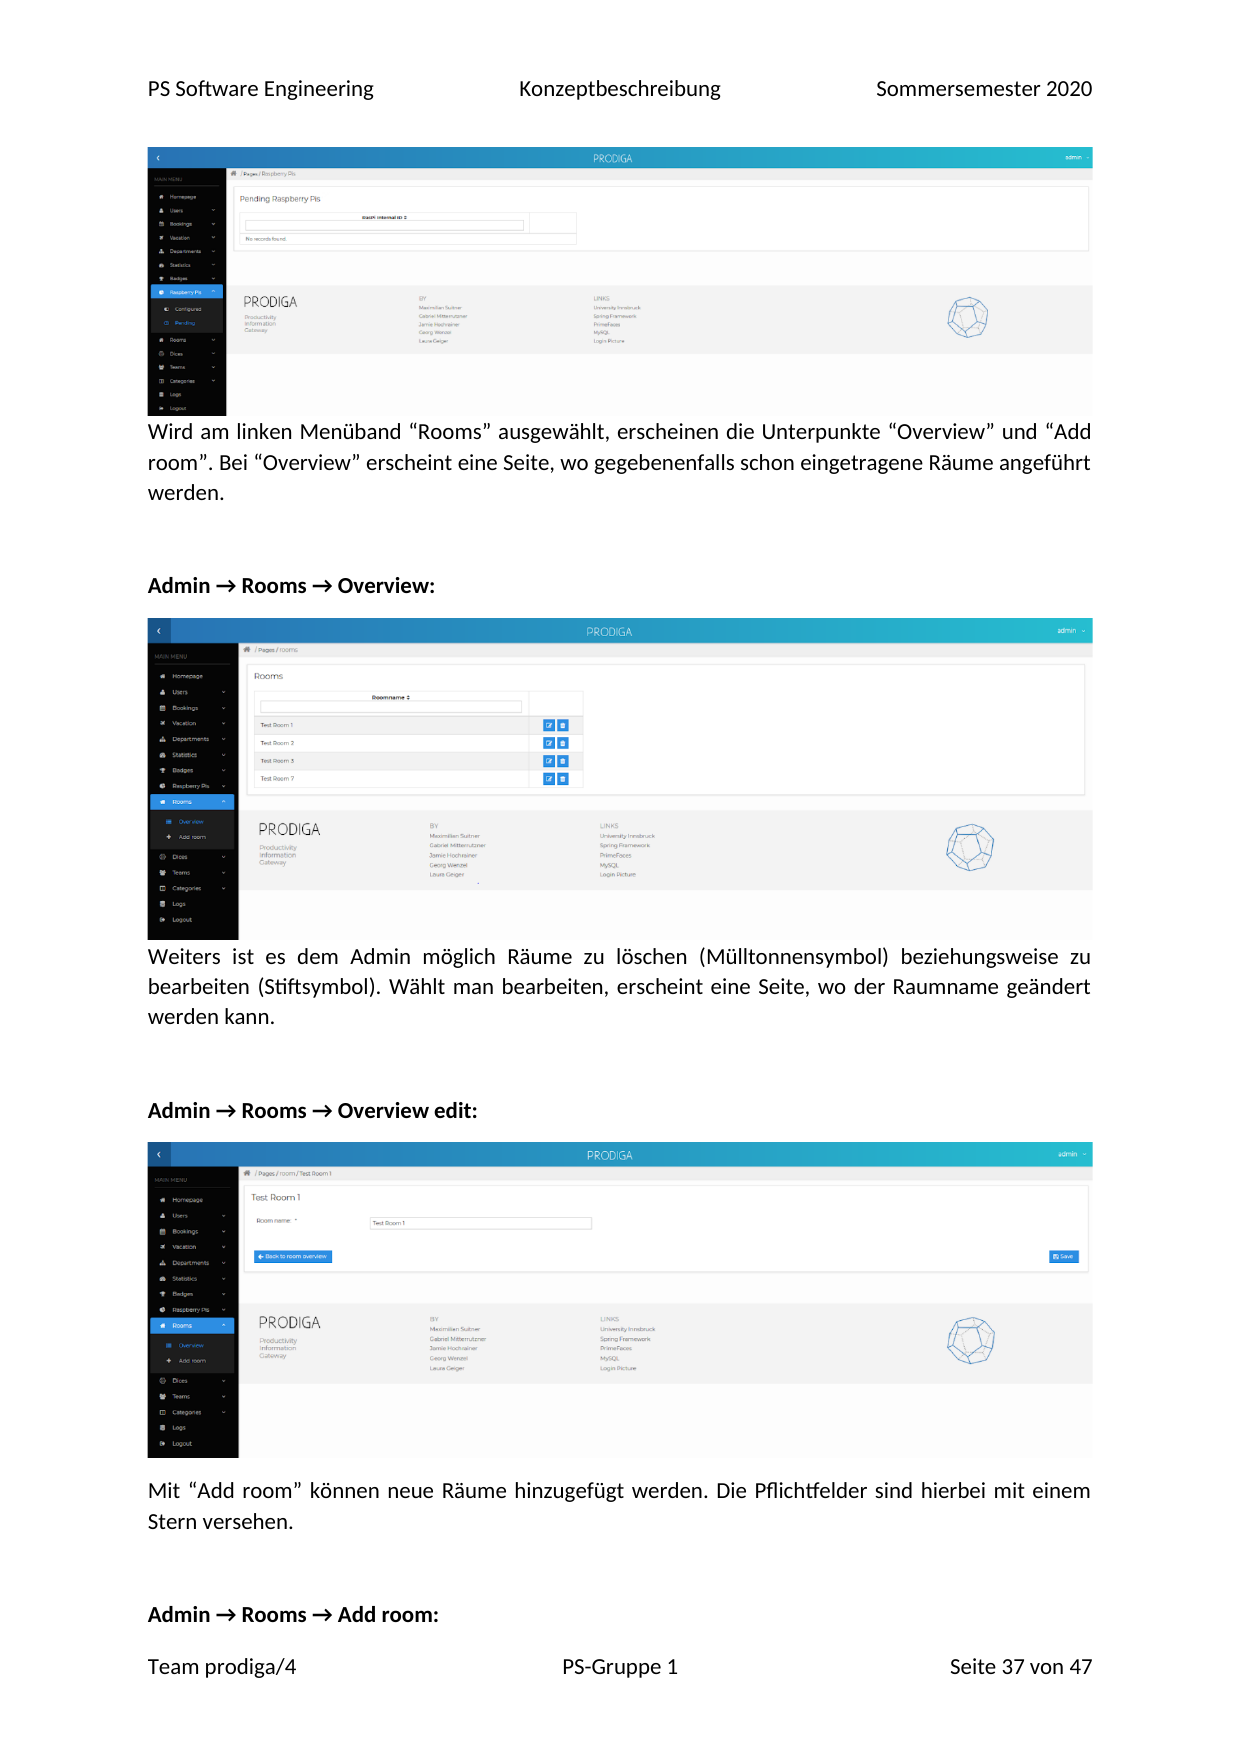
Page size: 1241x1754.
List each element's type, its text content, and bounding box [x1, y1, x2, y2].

text Weiters ist es dem Admin möglich Räume zu löschen (Mülltonnensymbol) beziehungsweise zu bearbeiten (Stiftsymbol). Wählt man bearbeiten, erscheint eine Seite, wo der Raumname geändert werden kann. [148, 940, 1093, 1030]
picture [147, 618, 1093, 940]
text Admin → Rooms → Overview edit: [148, 1096, 1093, 1124]
picture [147, 147, 1093, 416]
text Wird am linken Menüband “Rooms” ausgewählt, erscheinen die Unterpunkte “Overview” und “Add room”. Bei “Overview” erscheint eine Seite, wo gegebenenfalls schon eingetragene Räume angeführt werden. [148, 416, 1093, 506]
text Admin → Rooms → Overview: [148, 572, 1093, 600]
text Admin → Rooms → Add room: [148, 1601, 1093, 1629]
text Mit “Add room” können neue Räume hinzugefügt werden. Die Pflichtfelder sind hierbei mit einem Stern versehen. [148, 1477, 1093, 1535]
picture [147, 1142, 1093, 1458]
